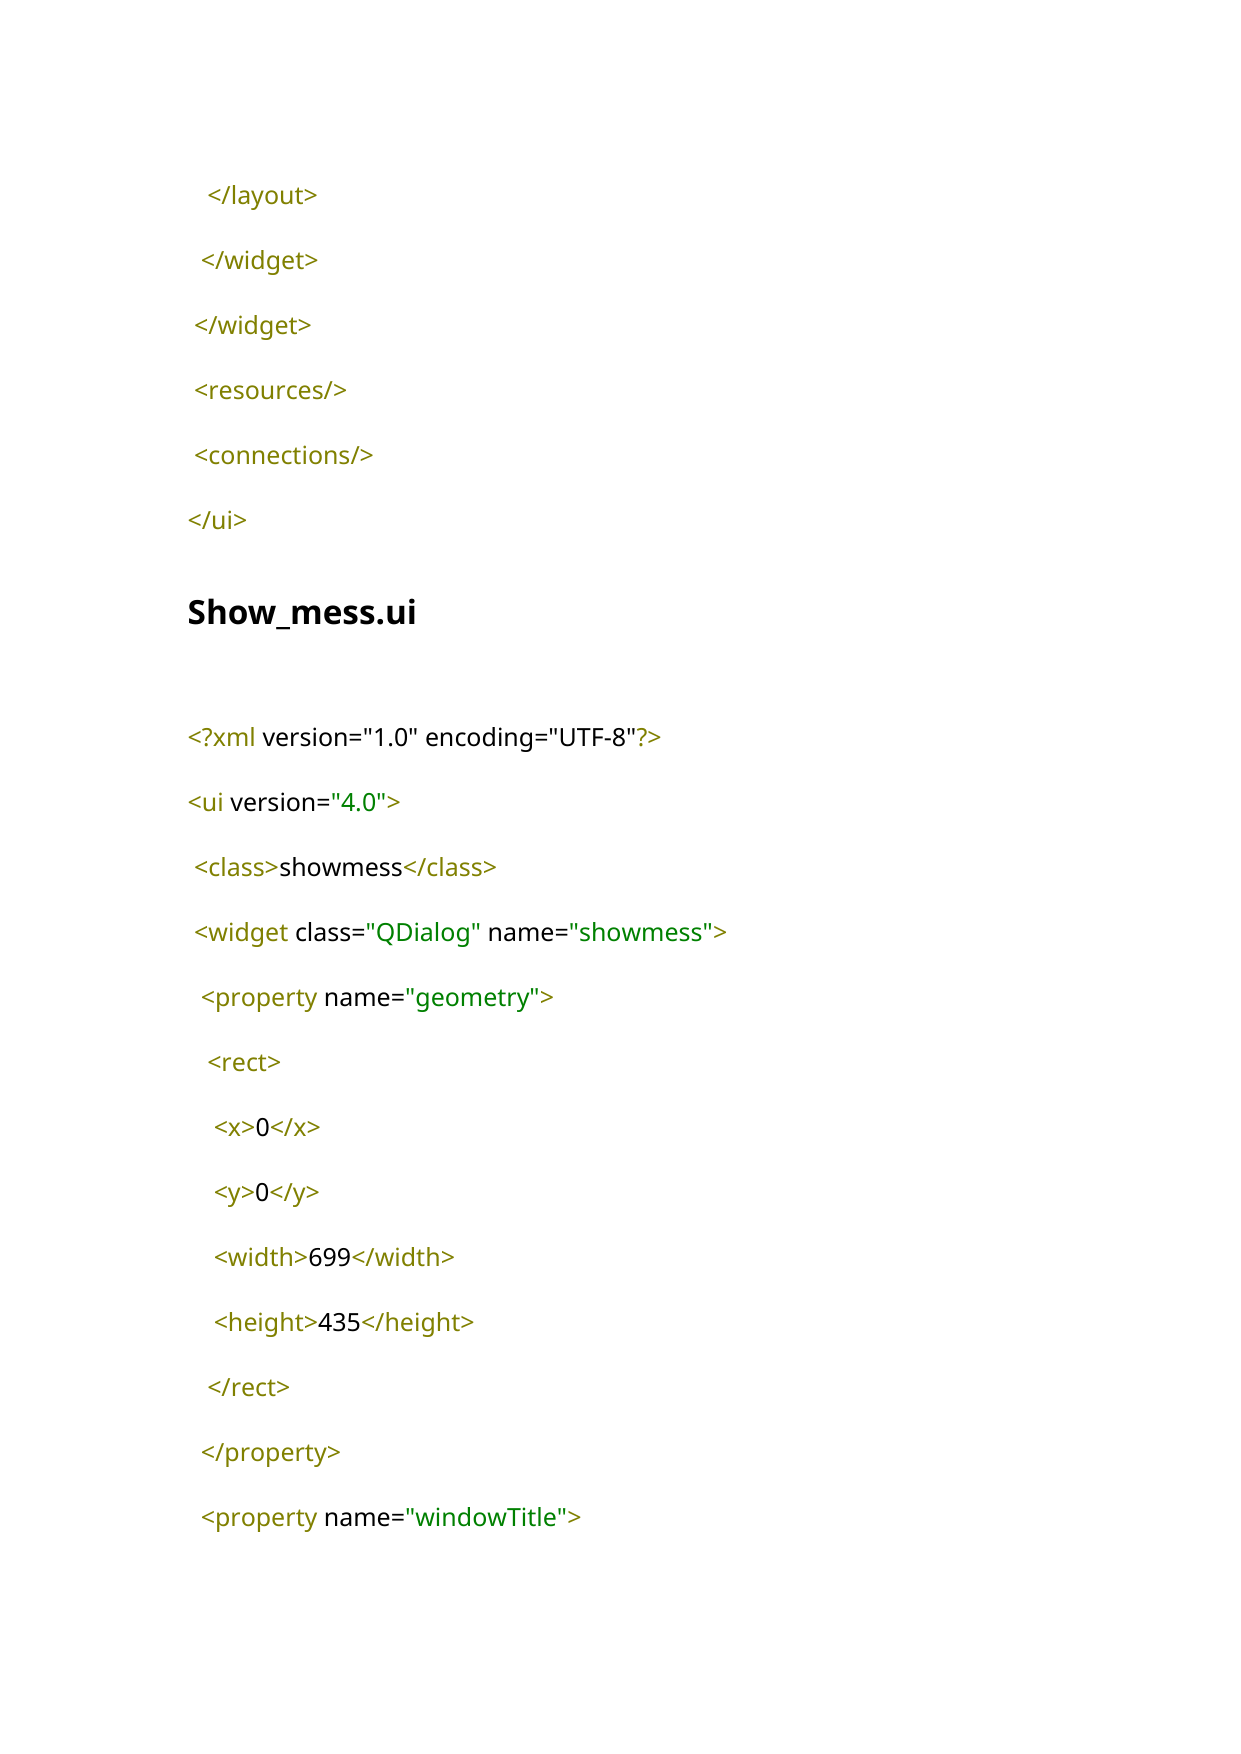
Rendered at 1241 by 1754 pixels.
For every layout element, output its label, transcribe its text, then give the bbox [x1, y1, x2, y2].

text <class>showmess</class> [187, 834, 1053, 899]
text </layout> [187, 162, 1053, 227]
text <width>699</width> [187, 1224, 1053, 1289]
subtitle Show_mess.ui [187, 579, 1053, 644]
text <y>0</y> [187, 1159, 1053, 1224]
text </widget> [187, 227, 1053, 292]
text <connections/> [187, 422, 1053, 487]
text <?xml version="1.0" encoding="UTF-8"?> [187, 704, 1053, 769]
text <property name="geometry"> [187, 964, 1053, 1029]
text <height>435</height> [187, 1289, 1053, 1354]
text <rect> [187, 1029, 1053, 1094]
text </rect> [187, 1354, 1053, 1419]
text <x>0</x> [187, 1094, 1053, 1159]
text </ui> [187, 487, 1053, 552]
text <property name="windowTitle"> [187, 1484, 1053, 1549]
text <widget class="QDialog" name="showmess"> [187, 899, 1053, 964]
text </property> [187, 1419, 1053, 1484]
text <resources/> [187, 357, 1053, 422]
text </widget> [187, 292, 1053, 357]
text <ui version="4.0"> [187, 769, 1053, 834]
